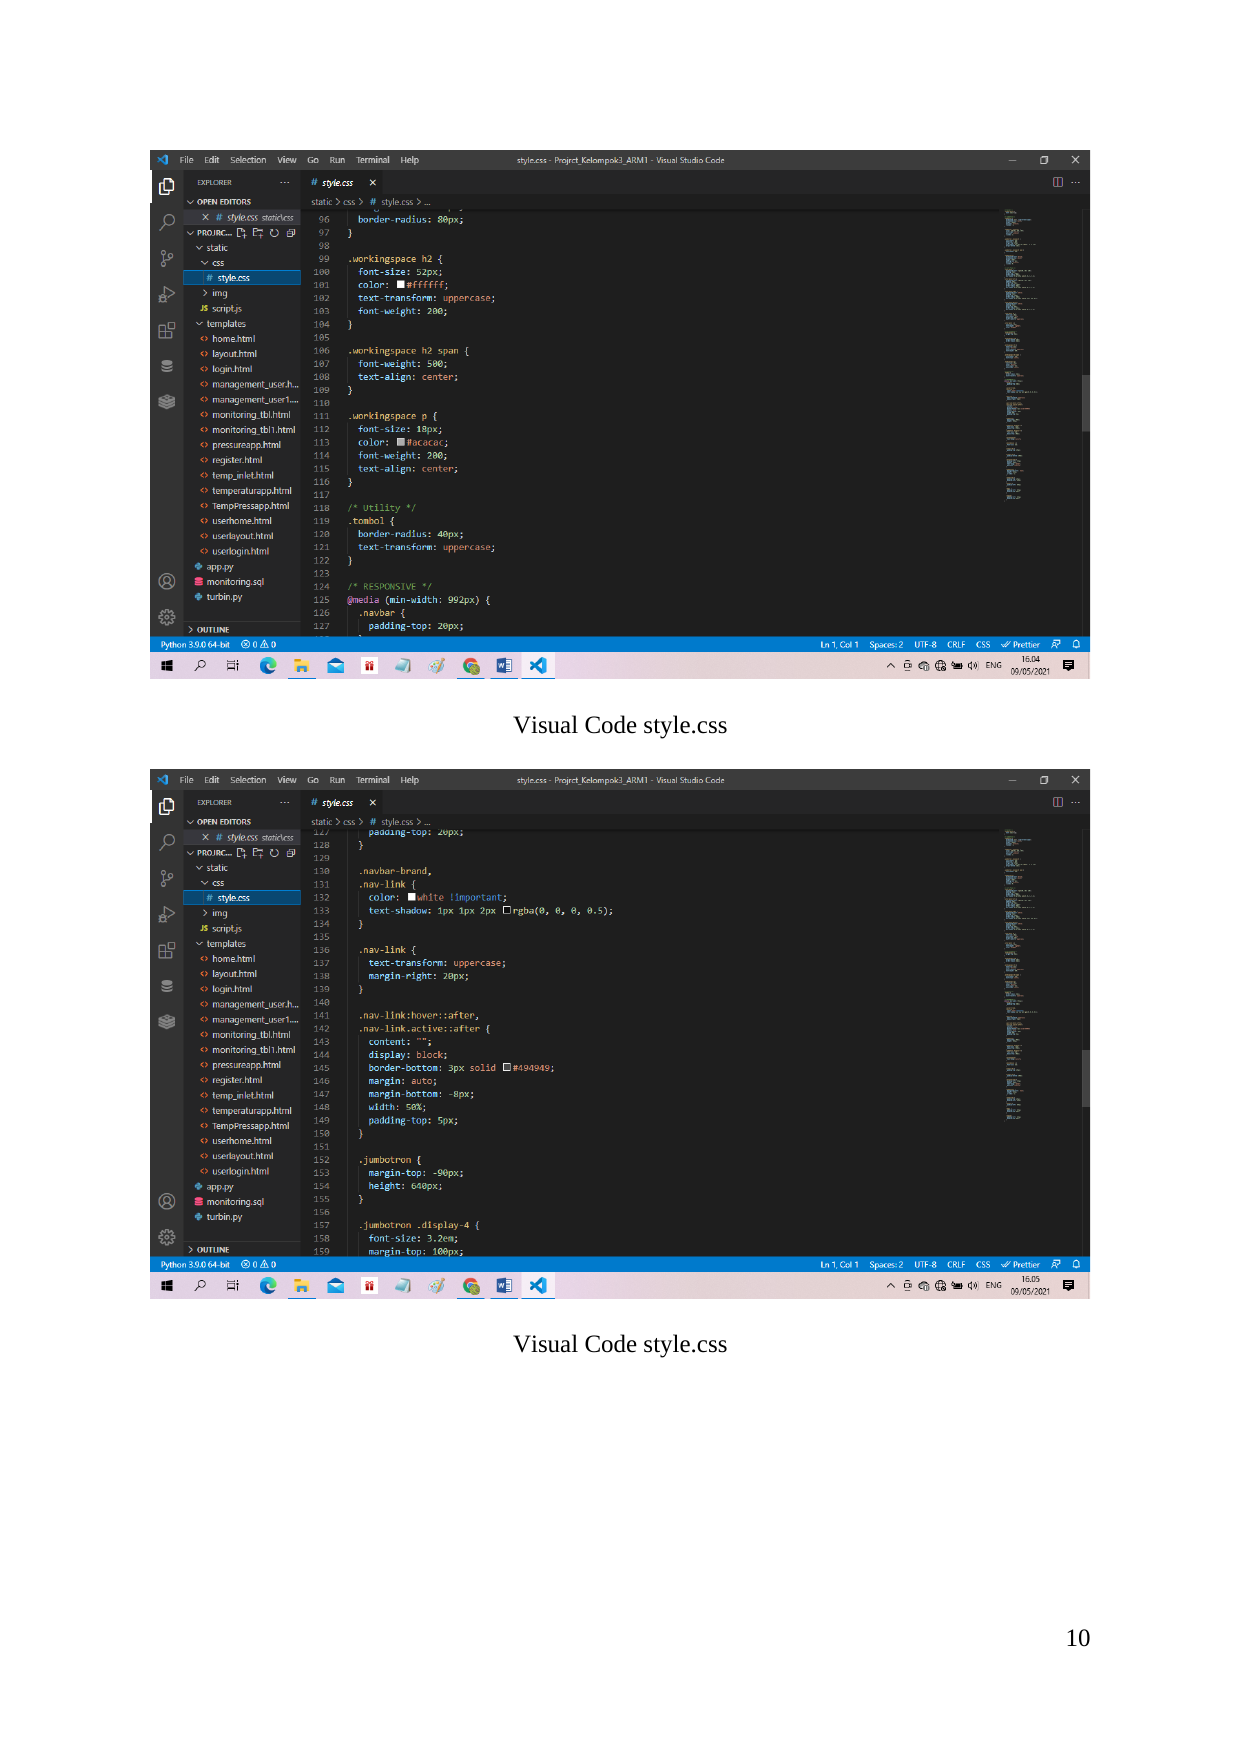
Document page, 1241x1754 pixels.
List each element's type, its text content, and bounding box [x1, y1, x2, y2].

picture [150, 769, 1091, 1299]
text Visual Code style.css [150, 1329, 1090, 1358]
picture [150, 150, 1091, 679]
text Visual Code style.css [150, 710, 1090, 738]
